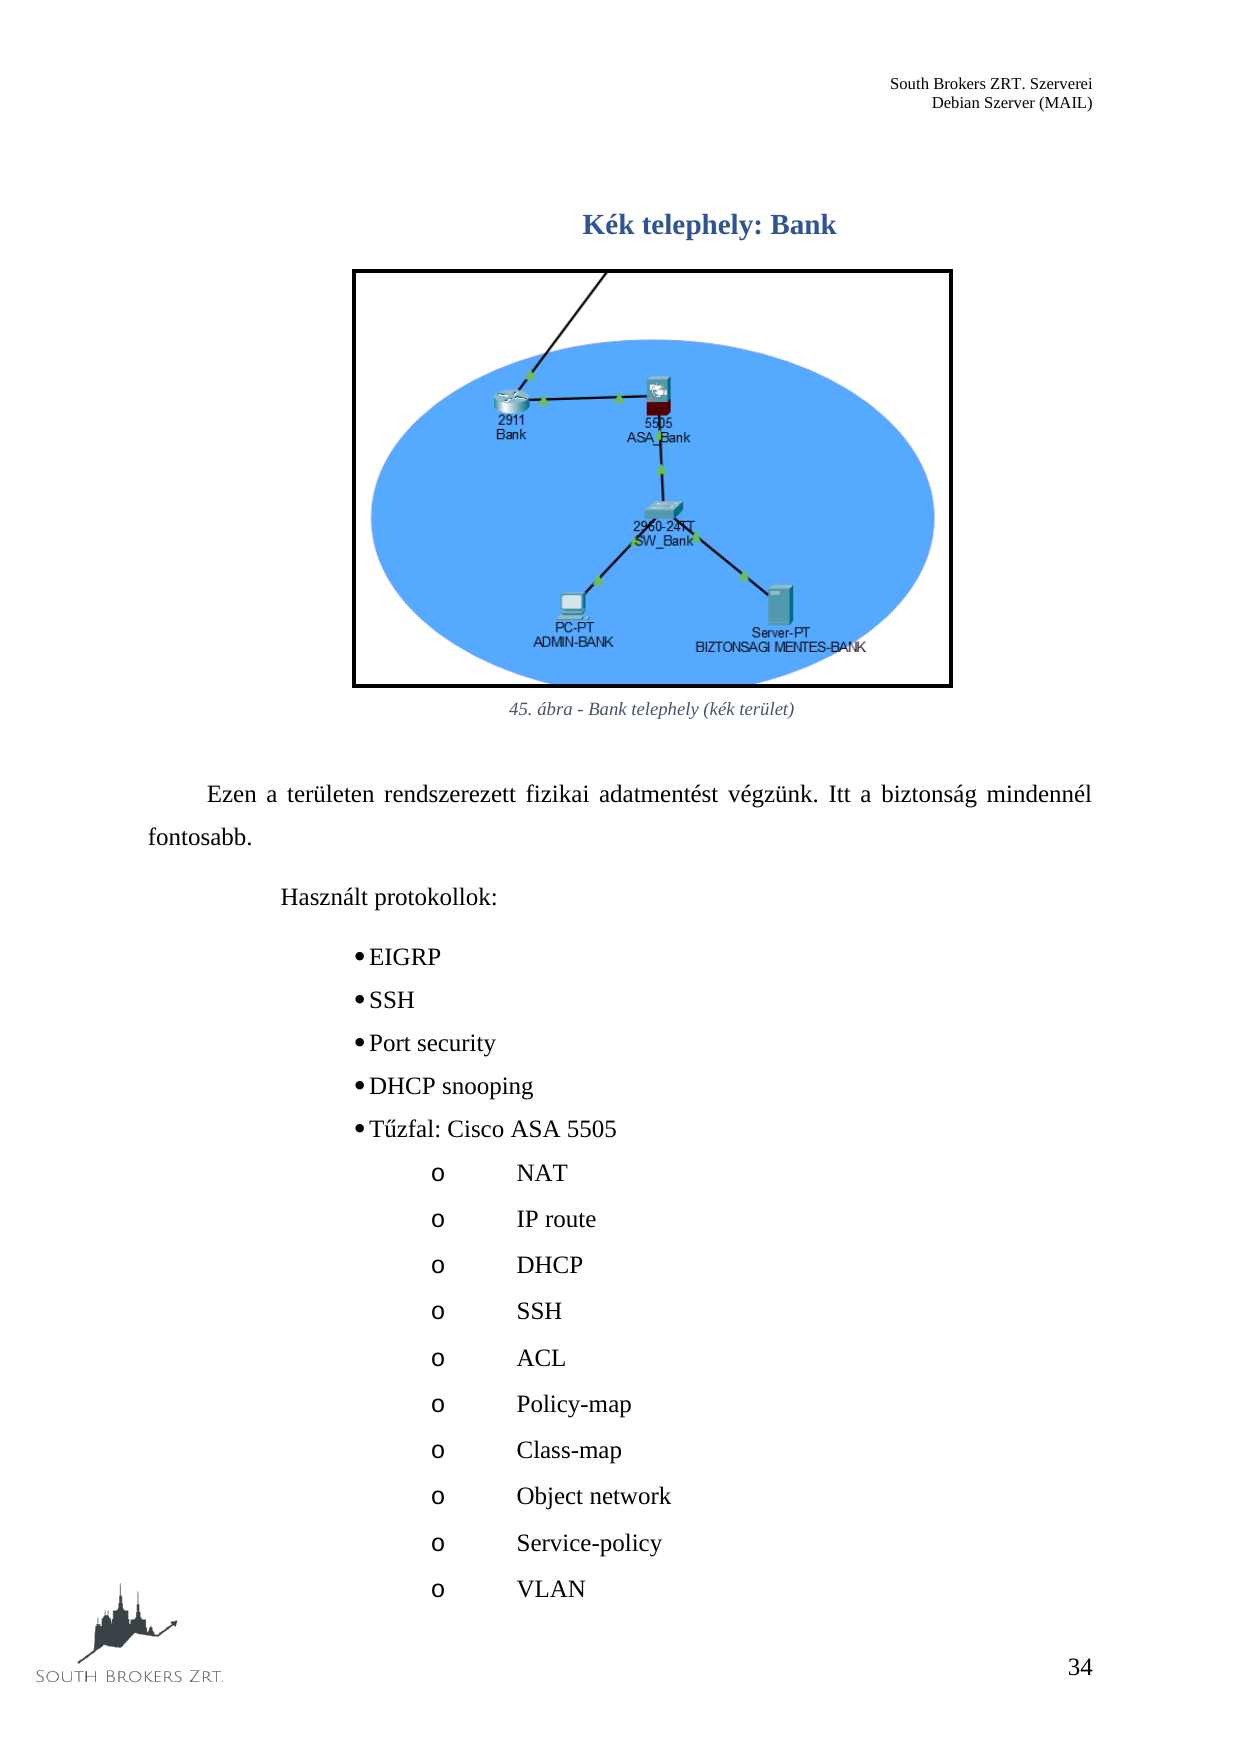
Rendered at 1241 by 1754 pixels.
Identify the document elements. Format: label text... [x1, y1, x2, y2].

list DHCP [371, 1250, 1093, 1281]
list Class-map [371, 1435, 1093, 1466]
list EIGRP [296, 942, 1093, 971]
picture [0, 1531, 255, 1754]
list Policy-map [371, 1389, 1093, 1420]
list SSH [296, 985, 1093, 1014]
list Object network [371, 1481, 1093, 1512]
list NAT [371, 1158, 1093, 1188]
list ACL [371, 1343, 1093, 1373]
subtitle Kék telephely: Bank [268, 207, 1093, 241]
picture [356, 273, 949, 684]
list Service-policy [371, 1528, 1093, 1558]
list SSH [371, 1296, 1093, 1327]
text Ezen a területen rendszerezett fizikai adatmentést végzünk. Itt a biztonság mindennél fontosabb. [148, 779, 1093, 851]
list IP route [371, 1204, 1093, 1235]
list VLAN [371, 1574, 1093, 1605]
list Port security [296, 1028, 1093, 1057]
text Használt protokollok: [221, 882, 1093, 911]
list Tűzfal: Cisco ASA 5505 [296, 1114, 1093, 1143]
list DHCP snooping [296, 1071, 1093, 1100]
